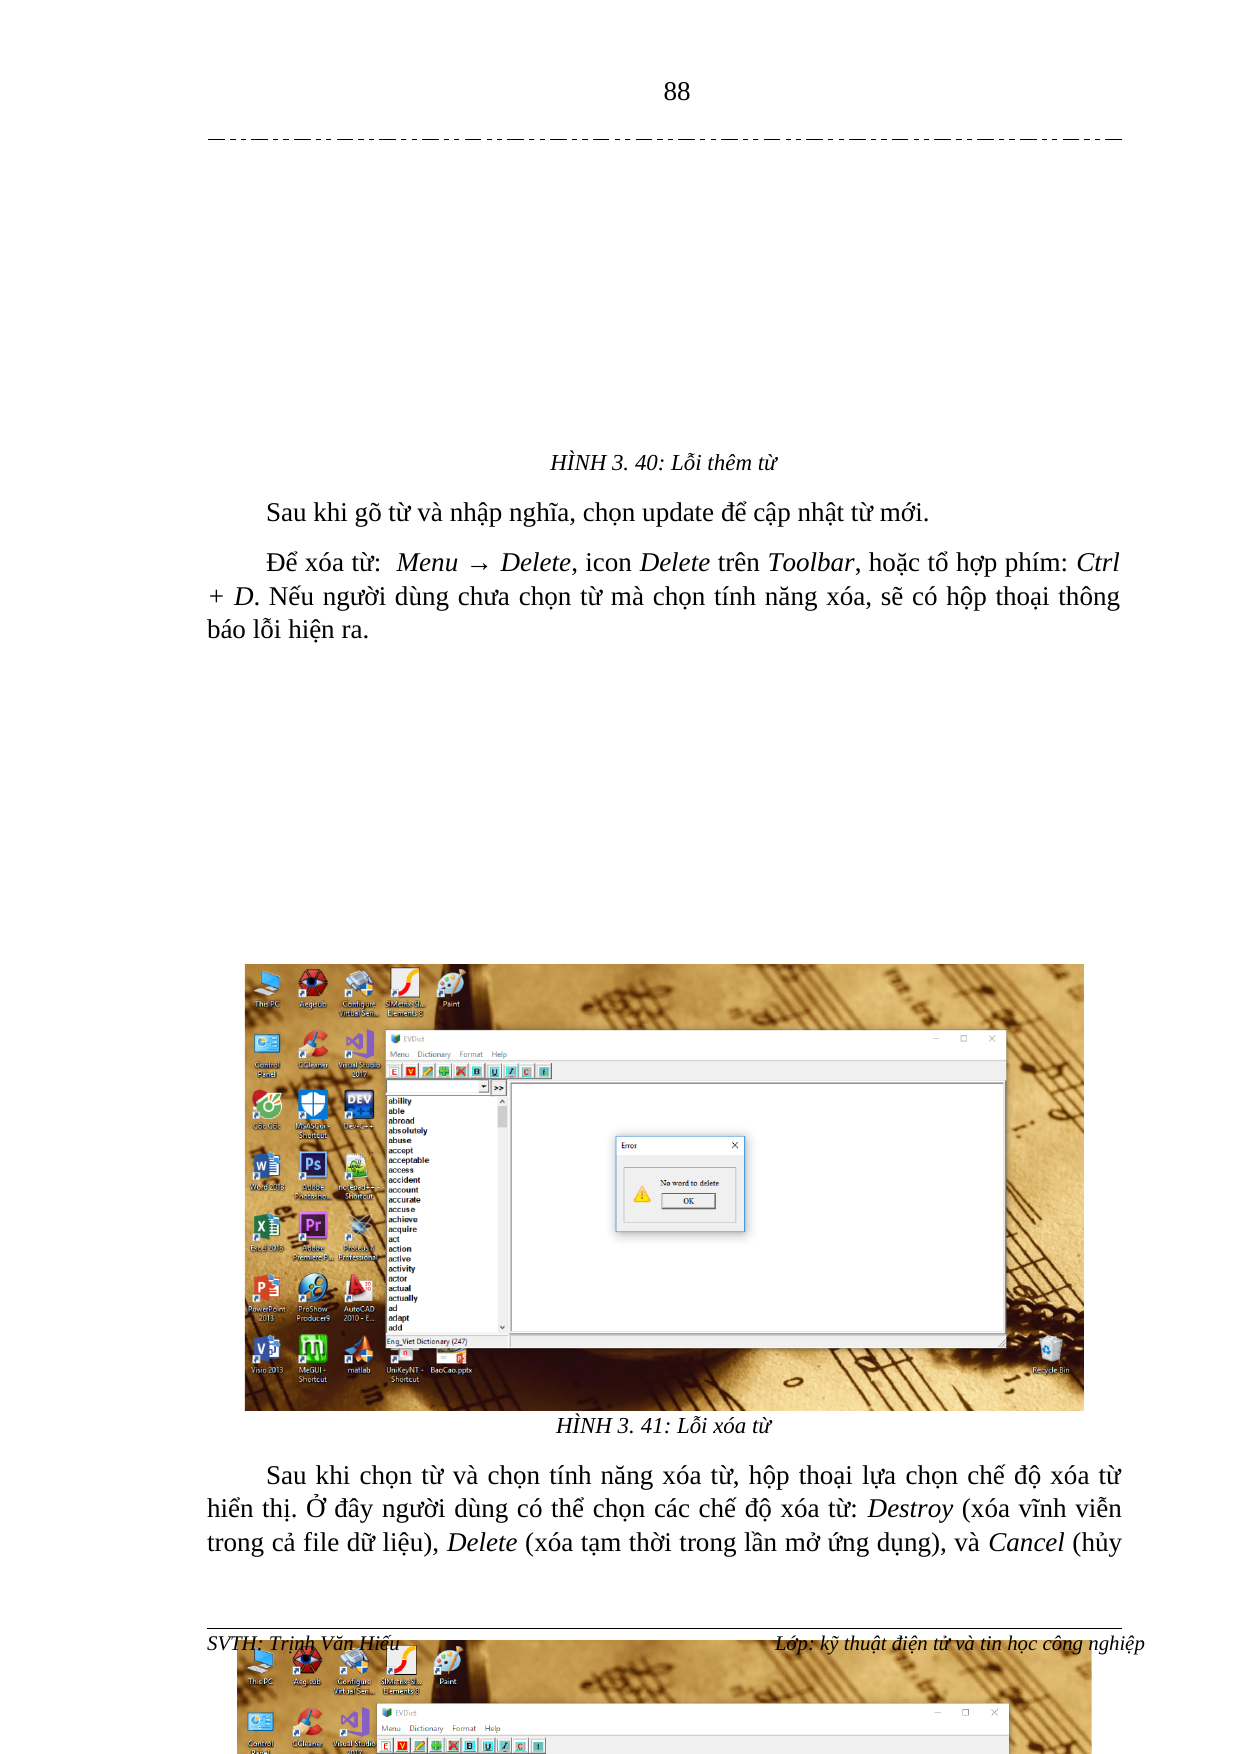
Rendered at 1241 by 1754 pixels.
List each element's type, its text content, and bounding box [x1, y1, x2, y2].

picture [244, 964, 1084, 1411]
picture [237, 1640, 1092, 1754]
text Để xóa từ: Menu → Delete, icon Delete trên Toolbar, hoặc tổ hợp phím: Ctrl + D. Nếu người dùng chưa chọn từ mà chọn tính năng xóa, sẽ có hộp thoại thông báo lỗi hiện ra. [207, 546, 1122, 644]
text Sau khi gõ từ và nhập nghĩa, chọn update để cập nhật từ mới. [207, 496, 1122, 527]
picture [800, 1640, 805, 1649]
text HÌNH 3. 40: Lỗi thêm từ [207, 449, 1122, 475]
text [207, 1459, 1122, 1557]
text HÌNH 3. 41: Lỗi xóa từ [207, 1412, 1122, 1438]
